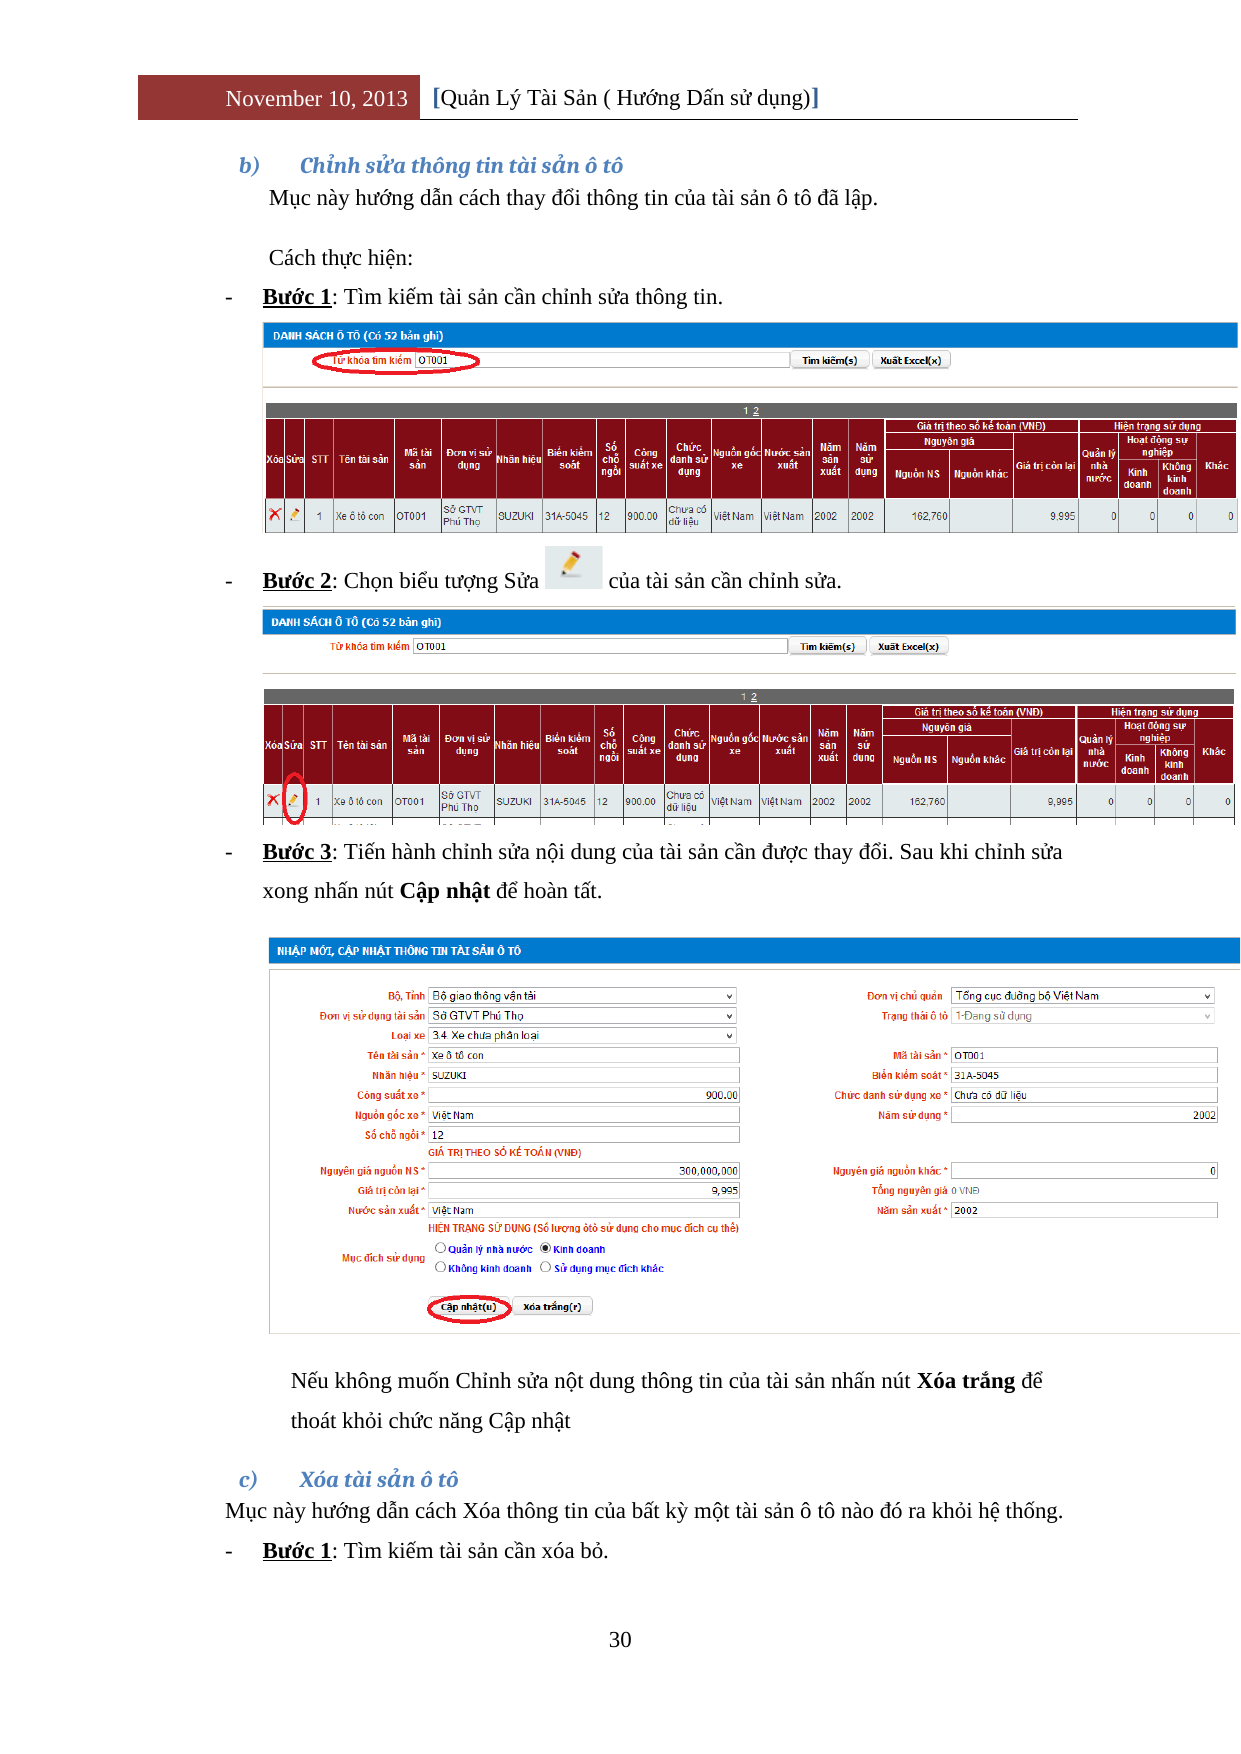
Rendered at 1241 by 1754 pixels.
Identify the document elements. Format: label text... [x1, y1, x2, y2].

list Bước 1: Tìm kiếm tài sản cần chỉnh sửa thông tin. [225, 283, 1090, 310]
list Cách thực hiện: [262, 244, 1090, 270]
list Nếu không muốn Chỉnh sửa nột dung thông tin của tài sản nhấn nút Xóa trắng để thoát khỏi chức năng Cập nhật [291, 1367, 1090, 1433]
list Mục này hướng dẫn cách Xóa thông tin của bất kỳ một tài sản ô tô nào đó ra khỏi hệ thống. [225, 1497, 1090, 1523]
subtitle Xóa tài sản ô tô [239, 1467, 1090, 1493]
picture [545, 546, 603, 589]
list Bước 1: Tìm kiếm tài sản cần xóa bỏ. [225, 1537, 1090, 1563]
subtitle Chỉnh sửa thông tin tài sản ô tô [239, 153, 1090, 180]
picture [268, 937, 1241, 1334]
picture [262, 322, 1238, 533]
picture [262, 606, 1236, 825]
text Mục này hướng dẫn cách thay đổi thông tin của tài sản ô tô đã lập. [150, 183, 1090, 210]
list Bước 2: Chọn biểu tượng Sửa của tài sản cần chỉnh sửa. [225, 546, 1090, 593]
list Bước 3: Tiến hành chỉnh sửa nội dung của tài sản cần được thay đổi. Sau khi chỉnh sửa xong nhấn nút Cập nhật để hoàn tất. [225, 838, 1090, 904]
